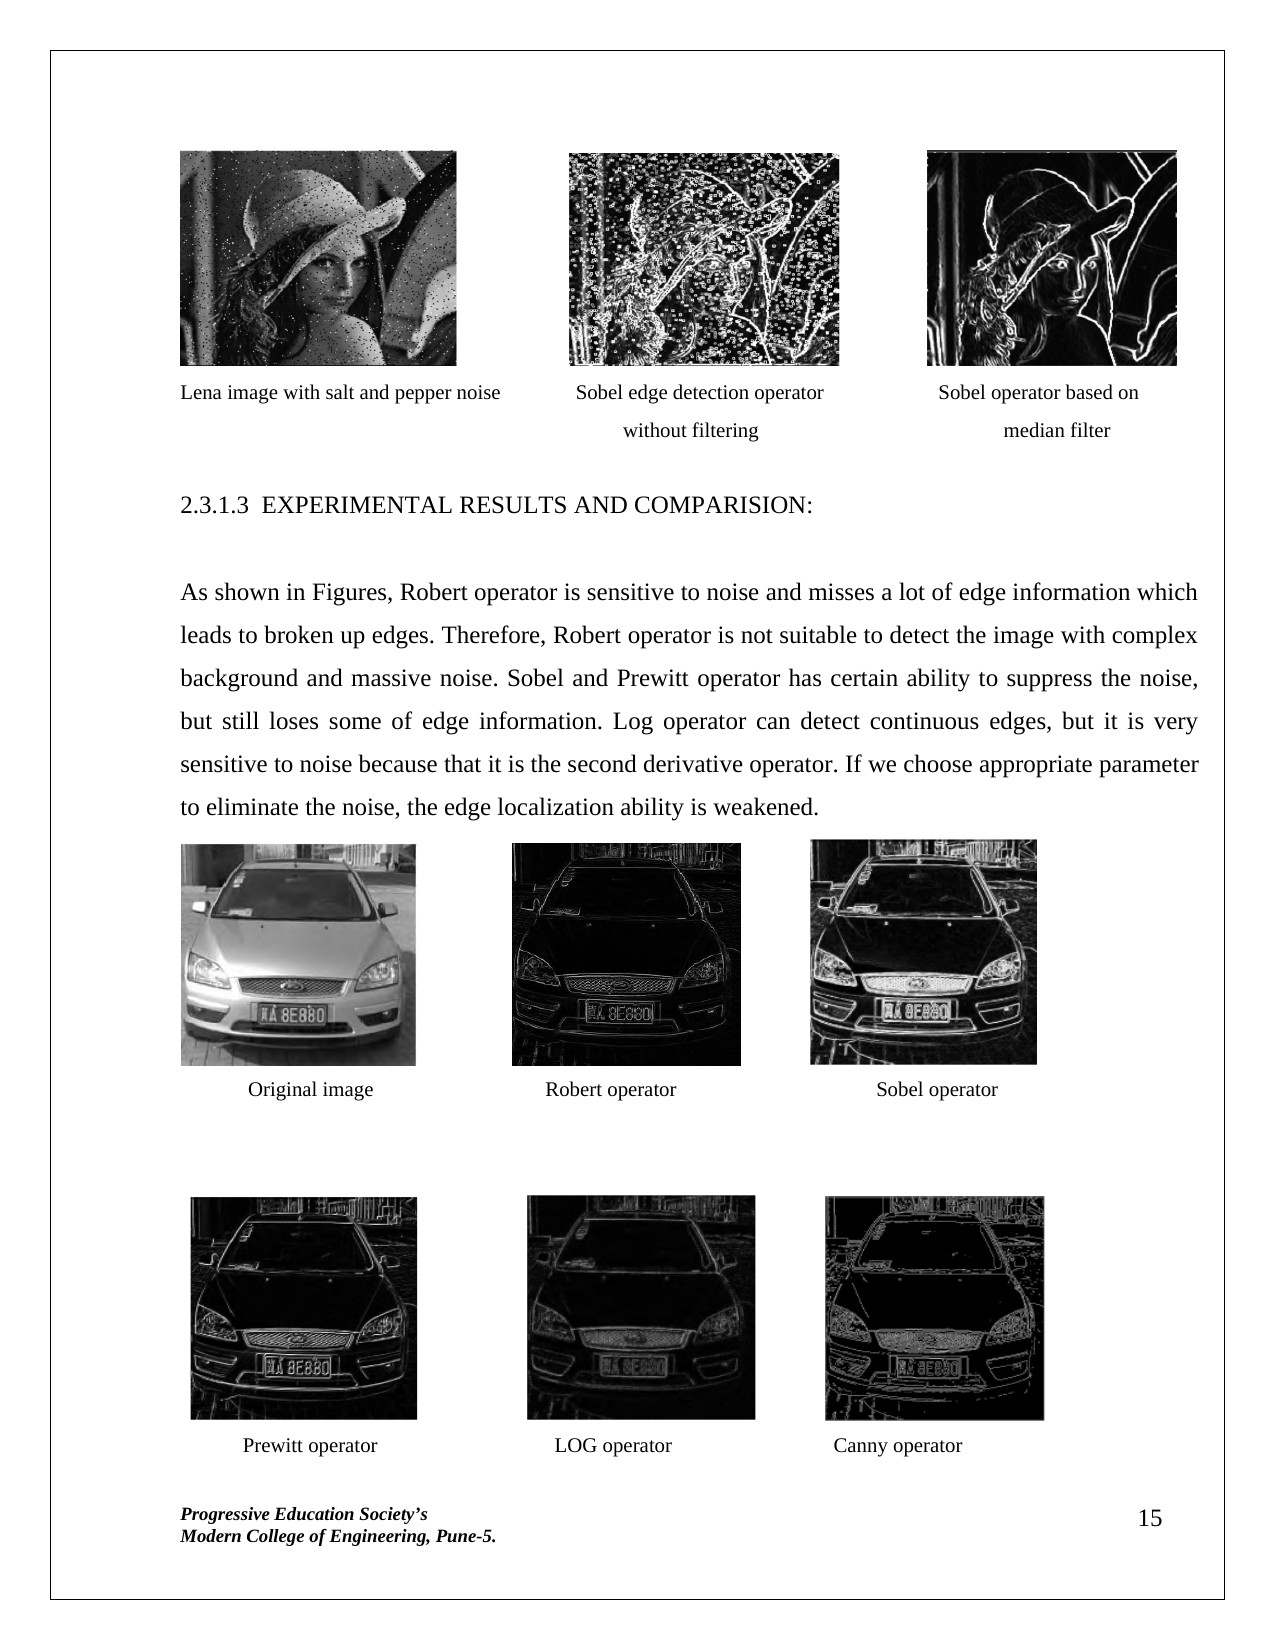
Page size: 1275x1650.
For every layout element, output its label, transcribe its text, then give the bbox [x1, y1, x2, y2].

text without filtering median filter [180, 418, 1200, 442]
text 2.3.1.3 EXPERIMENTAL RESULTS AND COMPARISION: [180, 491, 1200, 519]
text As shown in Figures, Robert operator is sensitive to noise and misses a lot of edge information which leads to broken up edges. Therefore, Robert operator is not suitable to detect the image with complex background and massive noise. Sobel and Prewitt operator has certain ability to suppress the noise, but still loses some of edge information. Log operator can detect continuous edges, but it is very sensitive to noise because that it is the second derivative operator. If we choose appropriate parameter to eliminate the noise, the edge localization ability is weakened. [180, 577, 1200, 821]
text Lena image with salt and pepper noise Sobel edge detection operator Sobel operator based on [180, 380, 1200, 404]
text Prewitt operator LOG operator Canny operator [180, 1432, 1200, 1457]
text Original image Robert operator Sobel operator [180, 1077, 1200, 1101]
